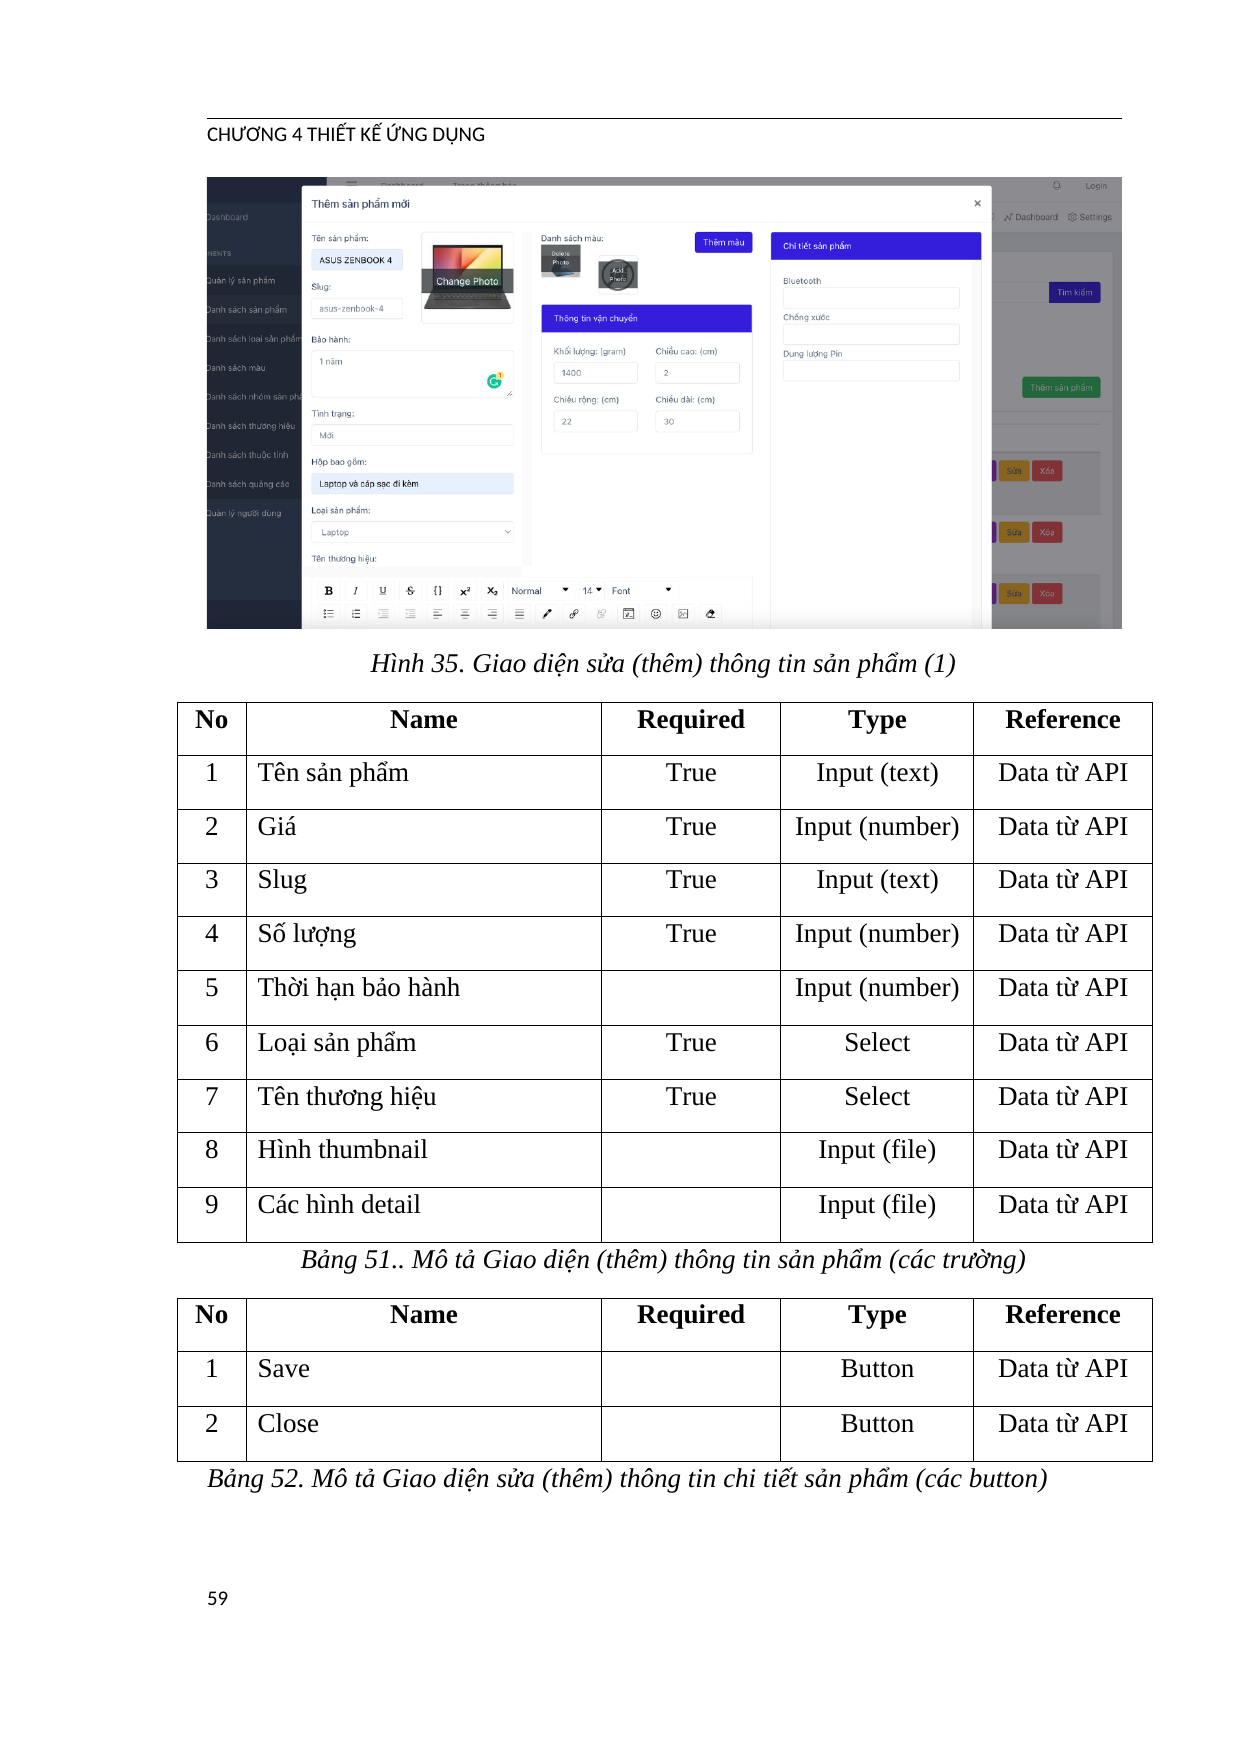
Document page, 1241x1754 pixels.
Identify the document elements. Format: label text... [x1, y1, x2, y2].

table_cell True [602, 917, 780, 970]
table_cell True [602, 1080, 780, 1132]
table_cell 2 [178, 810, 246, 863]
table_cell Save [247, 1352, 601, 1406]
table_cell Số lượng [247, 917, 601, 970]
table_cell Data từ API [974, 1080, 1152, 1132]
table_cell Hình thumbnail [247, 1133, 601, 1187]
table_cell 1 [178, 1352, 246, 1406]
table_cell Button [781, 1407, 973, 1461]
table_cell [602, 1188, 780, 1242]
table_cell Slug [247, 864, 601, 916]
table_cell True [602, 1026, 780, 1078]
table_cell Loại sản phẩm [247, 1026, 601, 1078]
table_cell Data từ API [974, 1188, 1152, 1242]
table_cell Input (number) [781, 810, 973, 863]
table_cell [602, 1133, 780, 1187]
table_cell True [602, 864, 780, 916]
table_cell 9 [178, 1188, 246, 1242]
table_cell Data từ API [974, 1026, 1152, 1078]
table_cell Giá [247, 810, 601, 863]
table_cell 8 [178, 1133, 246, 1187]
table_cell 5 [178, 971, 246, 1025]
table_cell 1 [178, 756, 246, 809]
table_cell Data từ API [974, 1133, 1152, 1187]
table_header Reference [974, 703, 1152, 755]
table_cell Input (text) [781, 864, 973, 916]
table_cell True [602, 756, 780, 809]
table_cell 3 [178, 864, 246, 916]
table_cell Data từ API [974, 1352, 1152, 1406]
table_cell [602, 971, 780, 1025]
table_cell Input (text) [781, 756, 973, 809]
table_cell 7 [178, 1080, 246, 1132]
table_header No [178, 1299, 246, 1351]
table_cell Close [247, 1407, 601, 1461]
table_header Name [247, 703, 601, 755]
table_cell Tên sản phẩm [247, 756, 601, 809]
table_cell Data từ API [974, 864, 1152, 916]
table_cell True [602, 810, 780, 863]
table_cell Input (number) [781, 917, 973, 970]
text Hình 35. Giao diện sửa (thêm) thông tin sản phẩm (1) [207, 647, 1122, 678]
table_cell 2 [178, 1407, 246, 1461]
table_cell Các hình detail [247, 1188, 601, 1242]
table_cell Select [781, 1026, 973, 1078]
table_cell Data từ API [974, 1407, 1152, 1461]
table_cell Data từ API [974, 756, 1152, 809]
table_cell Input (file) [781, 1188, 973, 1242]
table_cell Input (file) [781, 1133, 973, 1187]
table_cell Thời hạn bảo hành [247, 971, 601, 1025]
table_cell 4 [178, 917, 246, 970]
table_cell Data từ API [974, 917, 1152, 970]
table_header Required [602, 703, 780, 755]
table_header No [178, 703, 246, 755]
table_cell Select [781, 1080, 973, 1132]
table_cell 6 [178, 1026, 246, 1078]
text Bảng 51.. Mô tả Giao diện (thêm) thông tin sản phẩm (các trường) [207, 1243, 1122, 1274]
table_cell Data từ API [974, 810, 1152, 863]
table_cell Data từ API [974, 971, 1152, 1025]
table_cell Button [781, 1352, 973, 1406]
table_cell [602, 1352, 780, 1406]
table_cell Input (number) [781, 971, 973, 1025]
table_header Reference [974, 1299, 1152, 1351]
table_cell Tên thương hiệu [247, 1080, 601, 1132]
table_cell [602, 1407, 780, 1461]
picture [206, 177, 1123, 629]
table_header Name [247, 1299, 601, 1351]
table_header Required [602, 1299, 780, 1351]
table_header Type [781, 703, 973, 755]
table_header Type [781, 1299, 973, 1351]
text Bảng 52. Mô tả Giao diện sửa (thêm) thông tin chi tiết sản phẩm (các button) [207, 1462, 1122, 1493]
